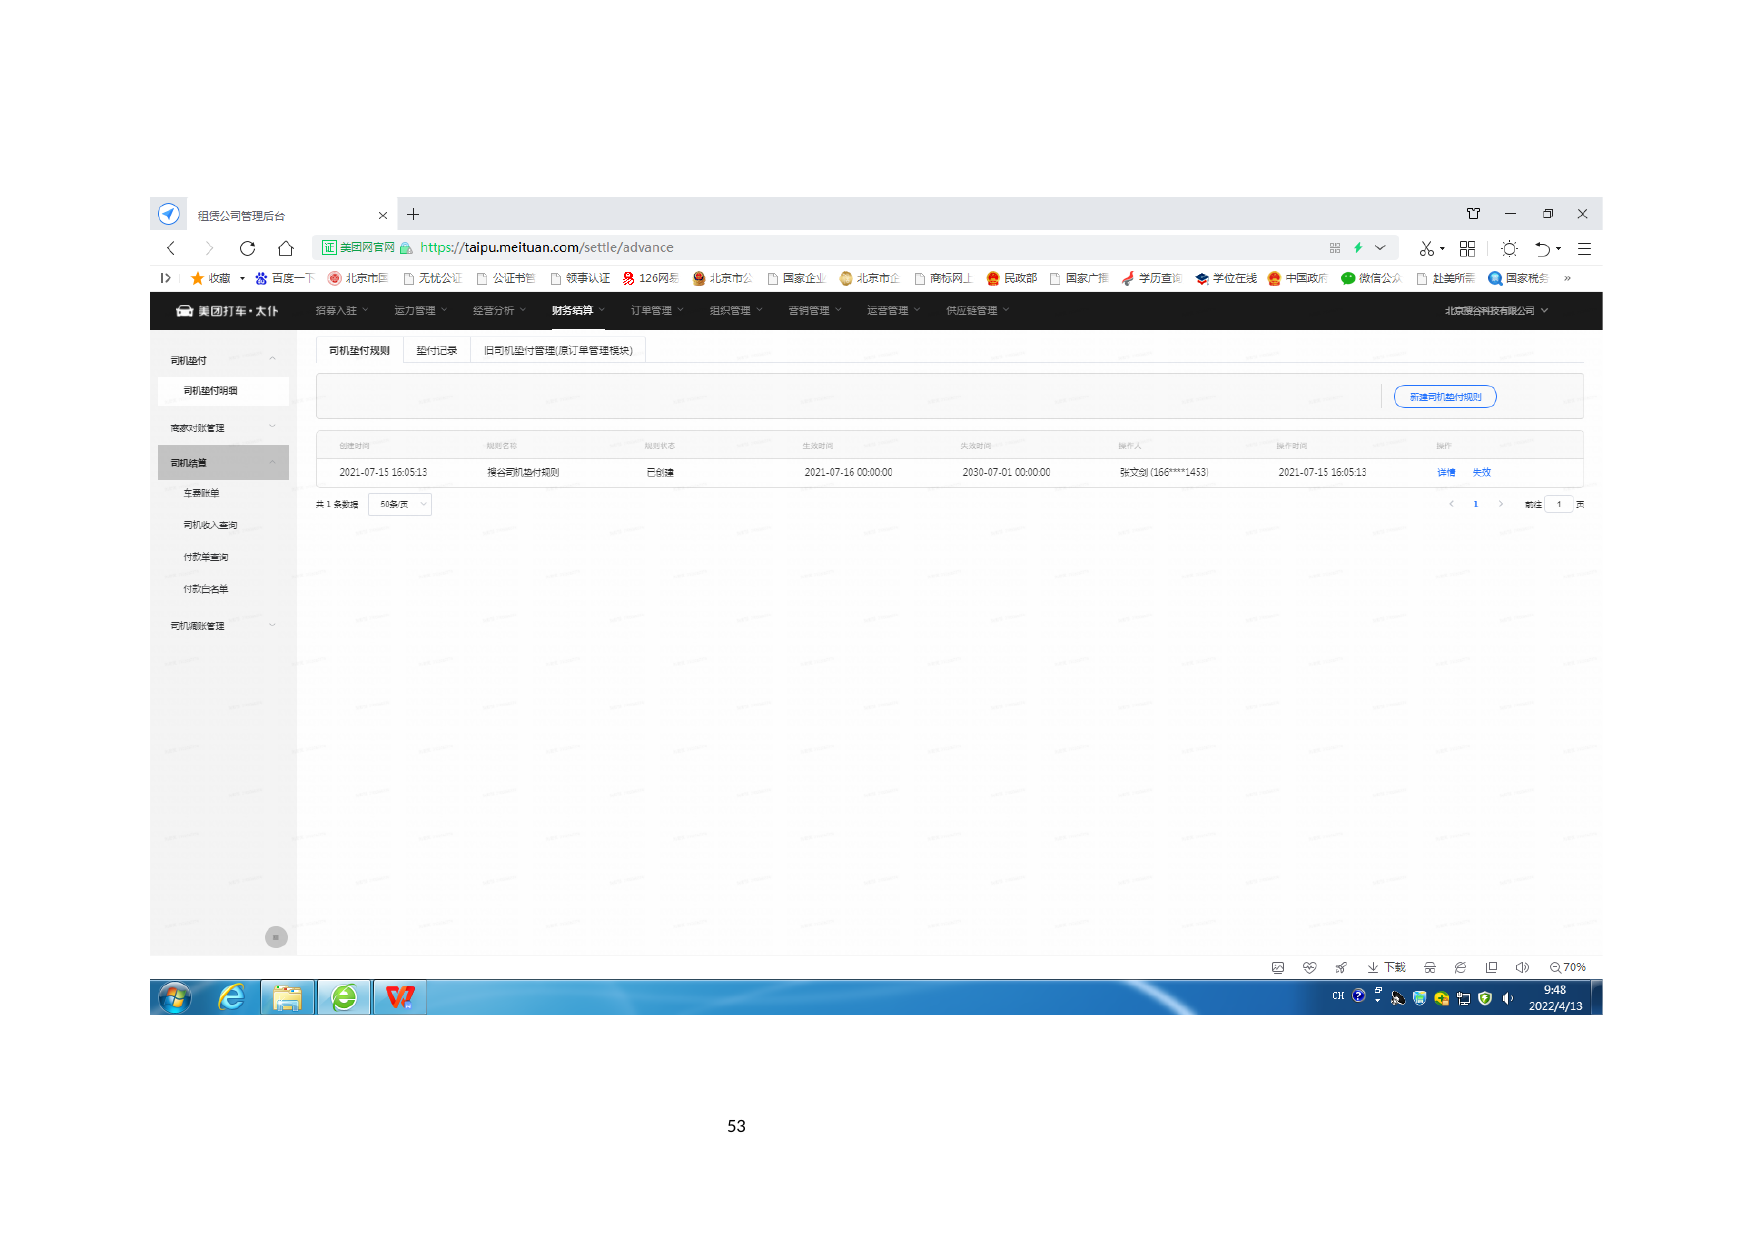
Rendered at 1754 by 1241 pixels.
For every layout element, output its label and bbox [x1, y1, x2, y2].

picture [150, 197, 1603, 1015]
